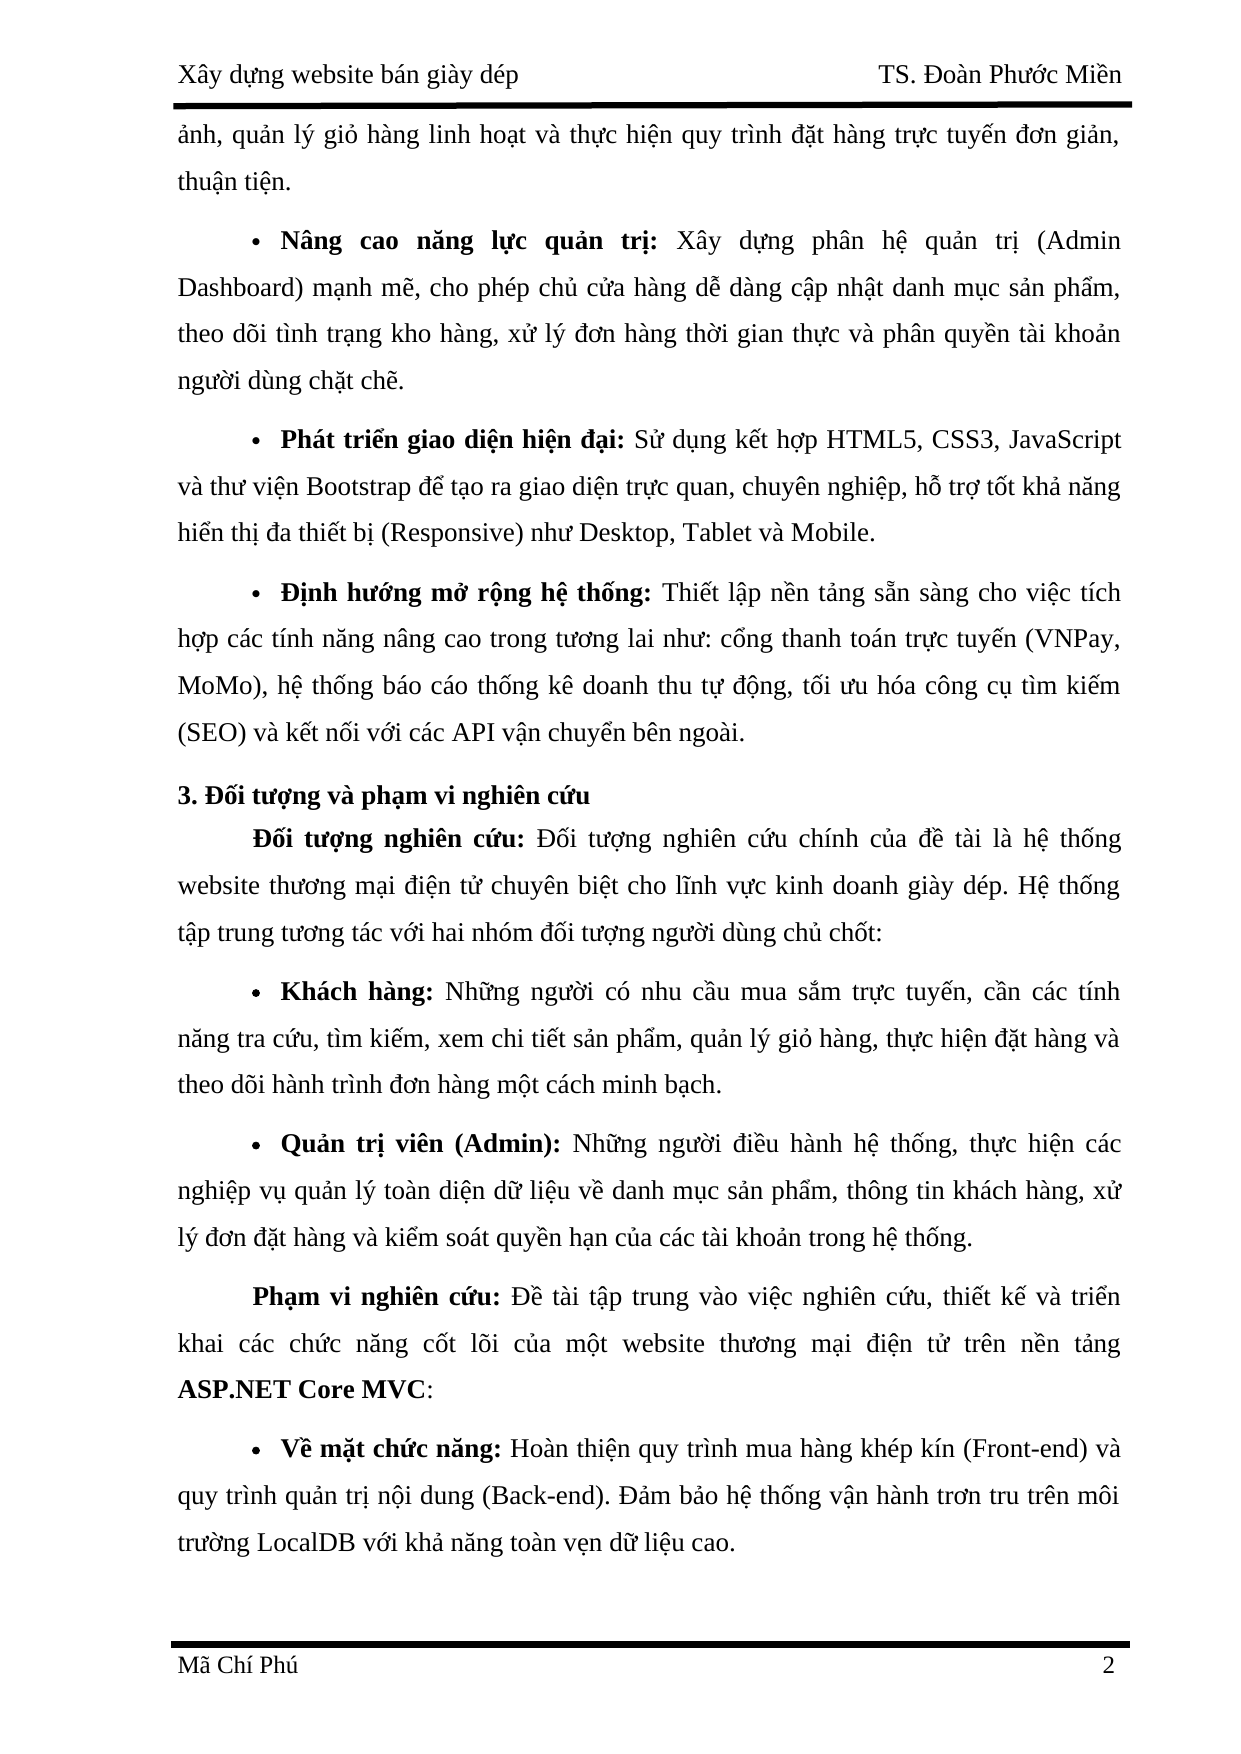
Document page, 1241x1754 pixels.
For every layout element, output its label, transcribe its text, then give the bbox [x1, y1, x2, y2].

list Nâng cao năng lực quản trị: Xây dựng phân hệ quản trị (Admin Dashboard) mạnh mẽ, cho phép chủ cửa hàng dễ dàng cập nhật danh mục sản phẩm, theo dõi tình trạng kho hàng, xử lý đơn hàng thời gian thực và phân quyền tài khoản người dùng chặt chẽ. [177, 224, 1122, 395]
text Phạm vi nghiên cứu: Đề tài tập trung vào việc nghiên cứu, thiết kế và triển khai các chức năng cốt lõi của một website thương mại điện tử trên nền tảng ASP.NET Core MVC: [177, 1280, 1122, 1404]
text Đối tượng nghiên cứu: Đối tượng nghiên cứu chính của đề tài là hệ thống website thương mại điện tử chuyên biệt cho lĩnh vực kinh doanh giày dép. Hệ thống tập trung tương tác với hai nhóm đối tượng người dùng chủ chốt: [177, 823, 1122, 947]
subtitle Đối tượng và phạm vi nghiên cứu [177, 779, 1122, 810]
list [177, 118, 1122, 196]
list Định hướng mở rộng hệ thống: Thiết lập nền tảng sẵn sàng cho việc tích hợp các tính năng nâng cao trong tương lai như: cổng thanh toán trực tuyến (VNPay, MoMo), hệ thống báo cáo thống kê doanh thu tự động, tối ưu hóa công cụ tìm kiếm (SEO) và kết nối với các API vận chuyển bên ngoài. [177, 576, 1122, 747]
list Về mặt chức năng: Hoàn thiện quy trình mua hàng khép kín (Front-end) và quy trình quản trị nội dung (Back-end). Đảm bảo hệ thống vận hành trơn tru trên môi trường LocalDB với khả năng toàn vẹn dữ liệu cao. [177, 1433, 1122, 1557]
list Quản trị viên (Admin): Những người điều hành hệ thống, thực hiện các nghiệp vụ quản lý toàn diện dữ liệu về danh mục sản phẩm, thông tin khách hàng, xử lý đơn đặt hàng và kiểm soát quyền hạn của các tài khoản trong hệ thống. [177, 1128, 1122, 1252]
list Phát triển giao diện hiện đại: Sử dụng kết hợp HTML5, CSS3, JavaScript và thư viện Bootstrap để tạo ra giao diện trực quan, chuyên nghiệp, hỗ trợ tốt khả năng hiển thị đa thiết bị (Responsive) như Desktop, Tablet và Mobile. [177, 423, 1122, 548]
list Khách hàng: Những người có nhu cầu mua sắm trực tuyến, cần các tính năng tra cứu, tìm kiếm, xem chi tiết sản phẩm, quản lý giỏ hàng, thực hiện đặt hàng và theo dõi hành trình đơn hàng một cách minh bạch. [177, 975, 1122, 1099]
